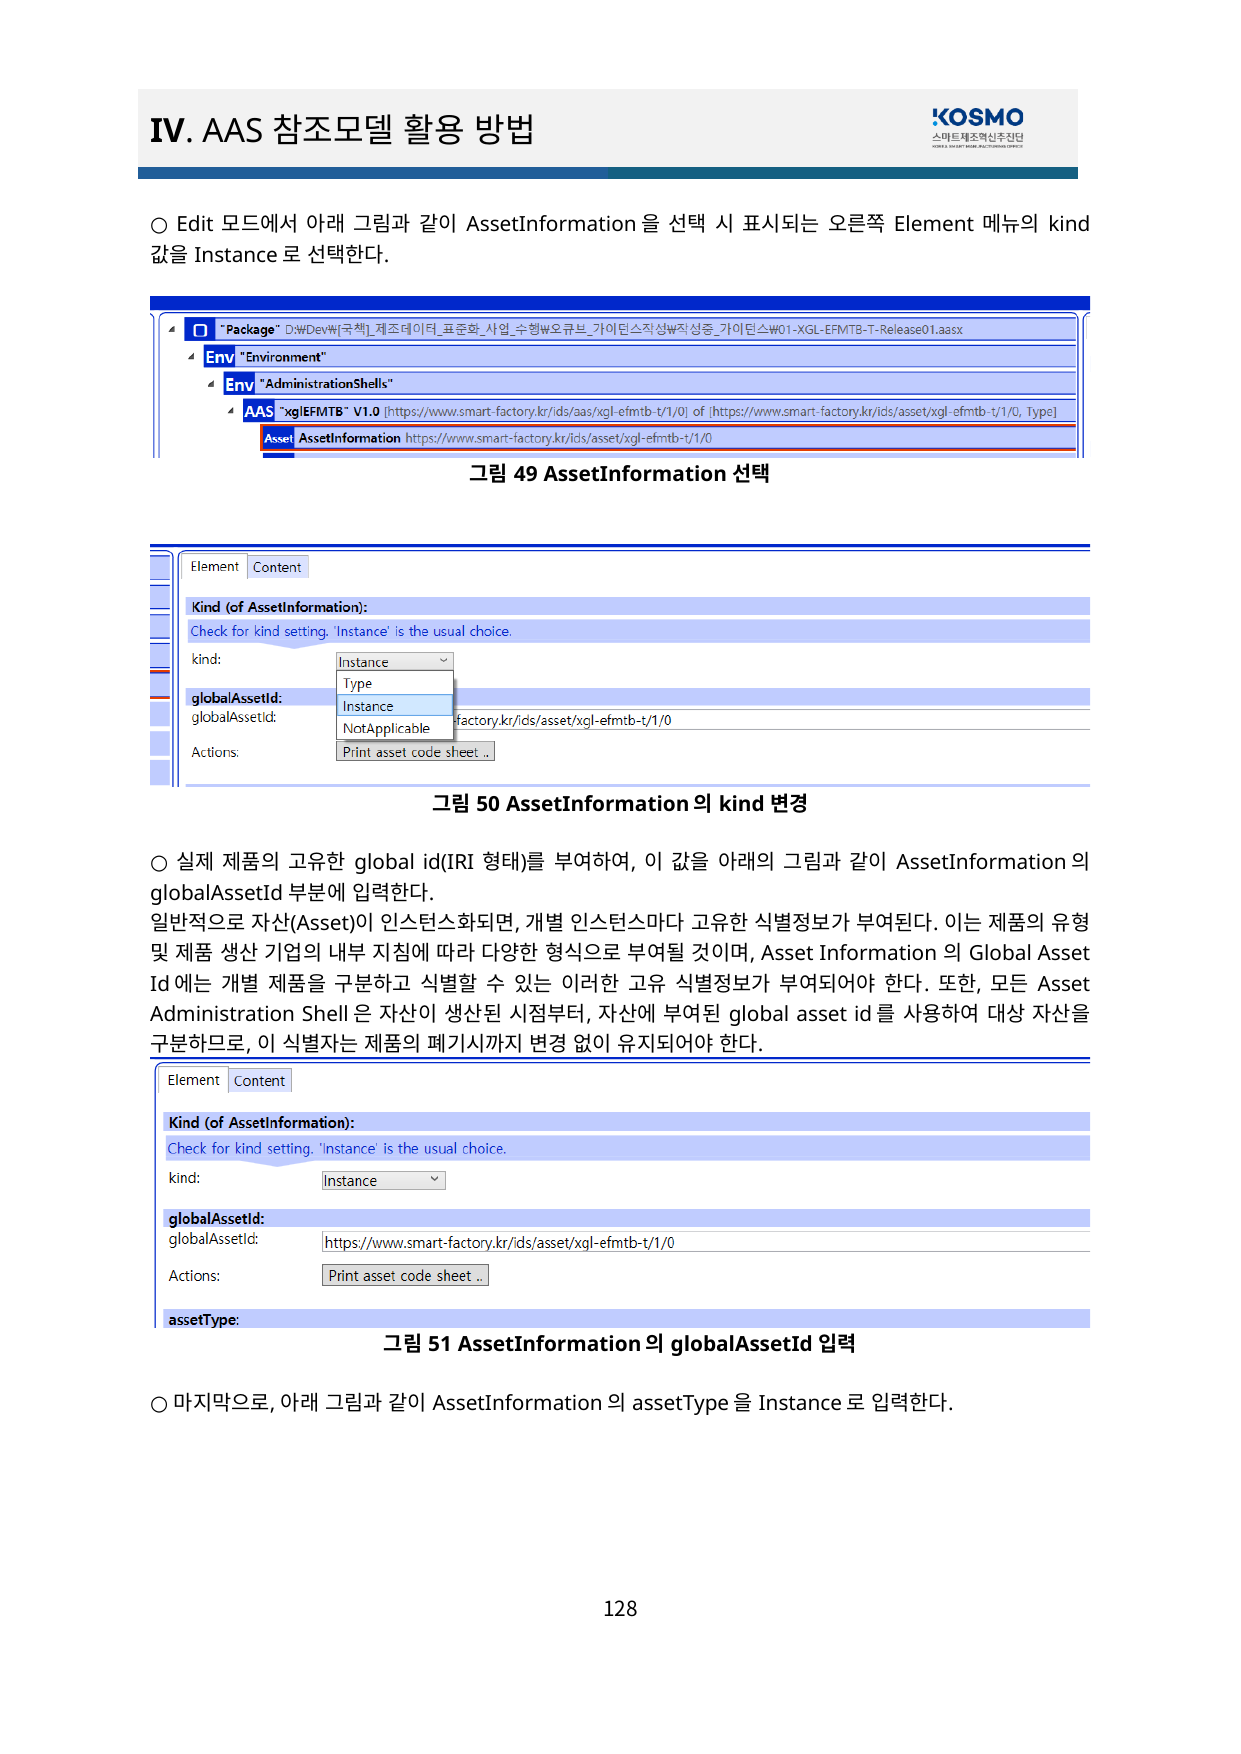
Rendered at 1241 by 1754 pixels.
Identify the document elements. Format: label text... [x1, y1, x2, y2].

text ○ Edit 모드에서 아래 그림과 같이 AssetInformation을 선택 시 표시되는 오른쪽 Element 메뉴의 kind 값을 Instance로 선택한다. [150, 207, 1090, 268]
text 일반적으로 자산(Asset)이 인스턴스화되면, 개별 인스턴스마다 고유한 식별정보가 부여된다. 이는 제품의 유형 및 제품 생산 기업의 내부 지침에 따라 다양한 형식으로 부여될 것이며, Asset Information 의 Global Asset Id에는 개별 제품을 구분하고 식별할 수 있는 이러한 고유 식별정보가 부여되어야 한다. 또한, 모든 Asset Administration Shell은 자산이 생산된 시점부터, 자산에 부여된 global asset id를 사용하여 대상 자산을 구분하므로, 이 식별자는 제품의 폐기시까지 변경 없이 유지되어야 한다. [150, 906, 1090, 1057]
text ○ 실제 제품의 고유한 global id(IRI 형태)를 부여하여, 이 값을 아래의 그림과 같이 AssetInformation의 globalAssetId 부분에 입력한다. [150, 846, 1090, 906]
picture [150, 296, 1091, 458]
text ○ 마지막으로, 아래 그림과 같이 AssetInformation의 assetType을 Instance로 입력한다. [150, 1386, 1090, 1416]
picture [932, 108, 1024, 148]
picture [150, 1057, 1091, 1328]
picture [150, 544, 1091, 787]
